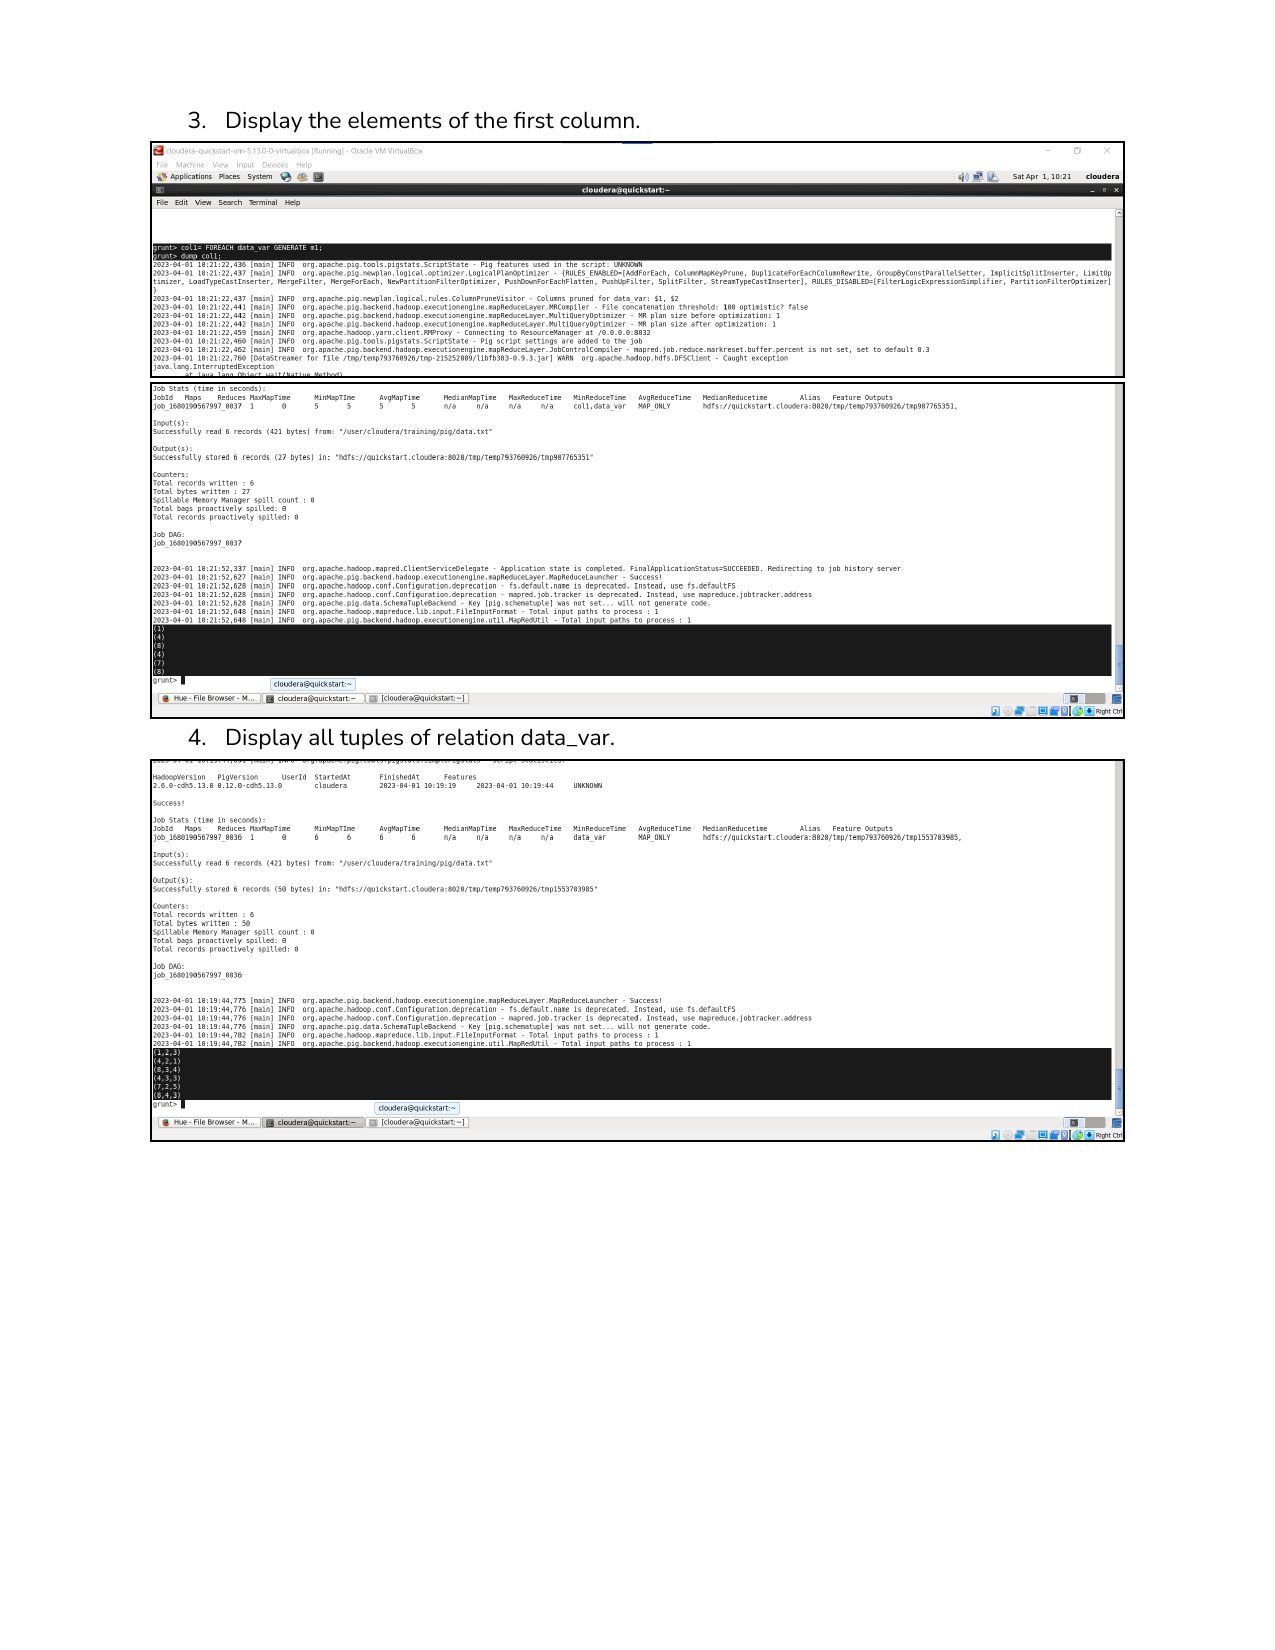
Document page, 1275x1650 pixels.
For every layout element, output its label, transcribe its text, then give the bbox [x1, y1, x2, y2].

list Display all tuples of relation data_var. [187, 723, 1125, 754]
list Display the elements of the first column. [187, 105, 1125, 136]
picture [152, 761, 1123, 1140]
picture [152, 384, 1123, 717]
picture [152, 143, 1123, 376]
